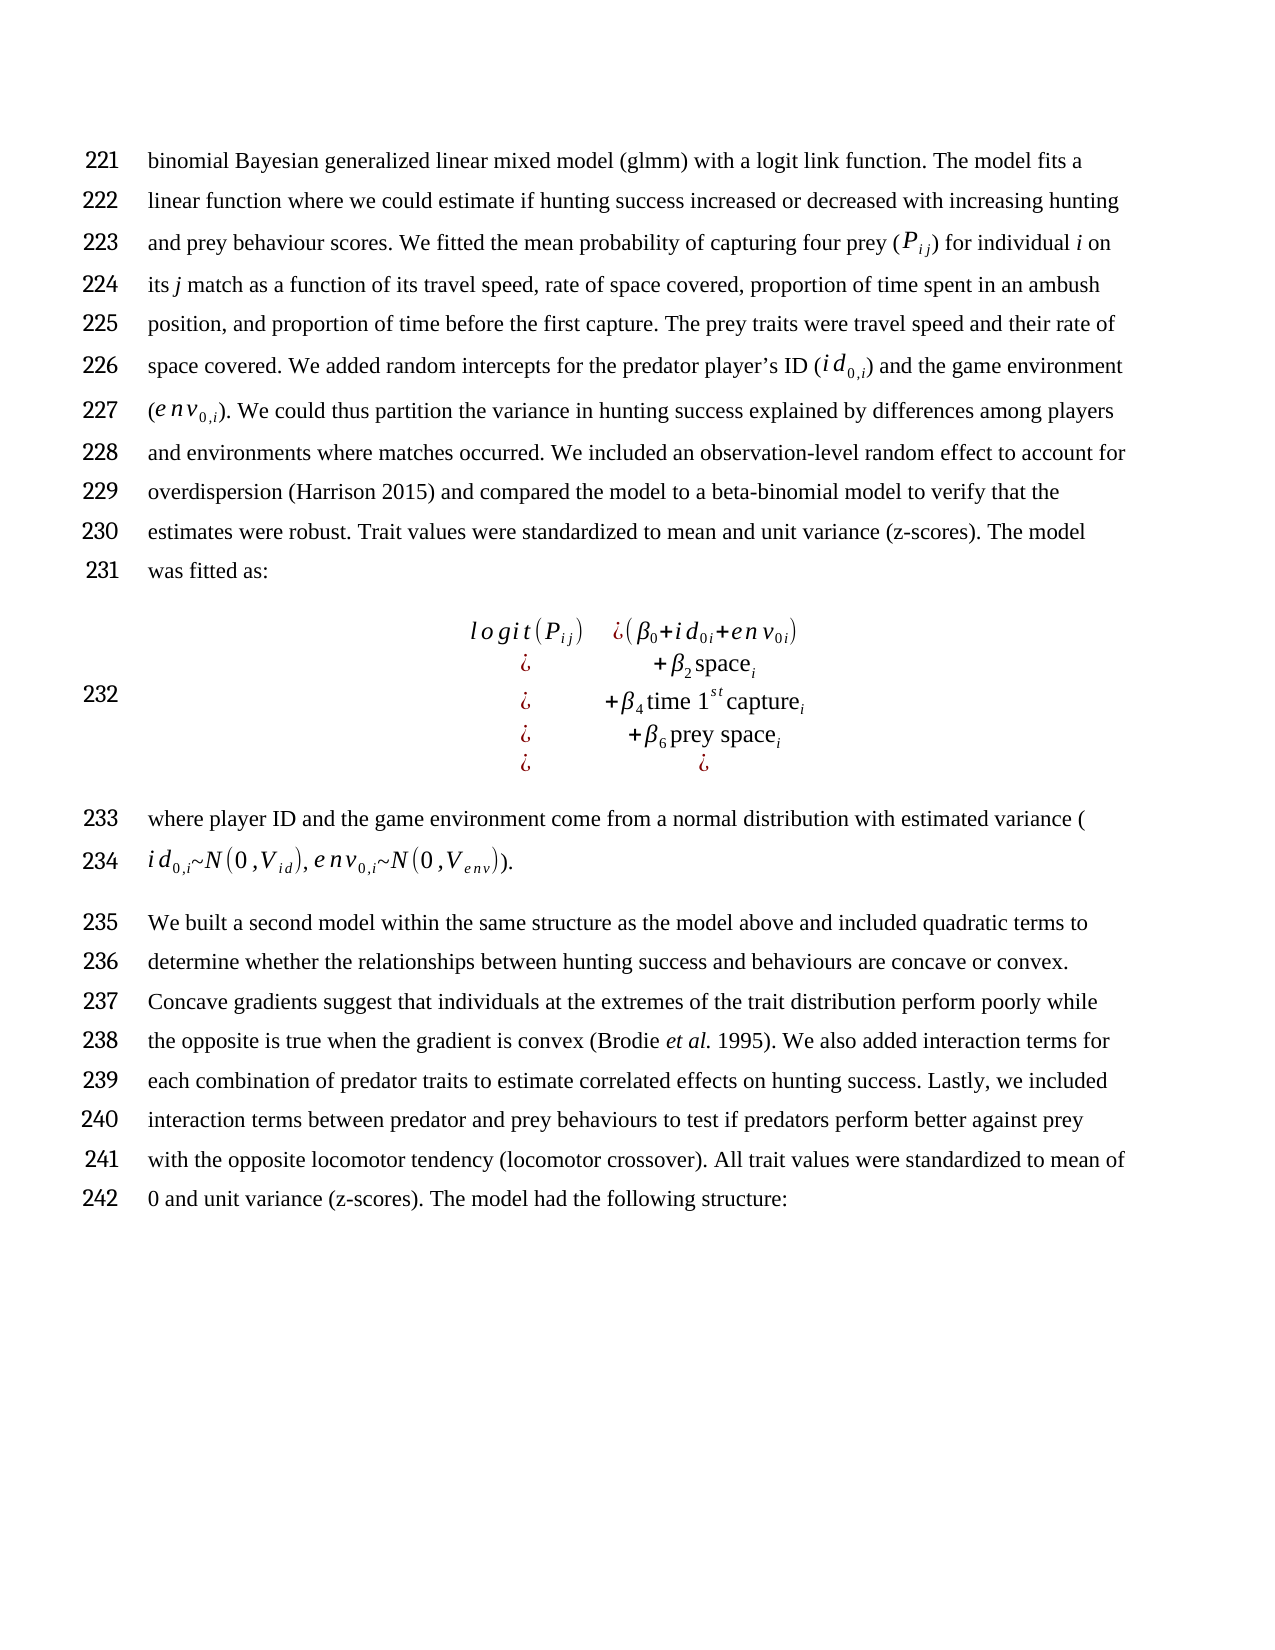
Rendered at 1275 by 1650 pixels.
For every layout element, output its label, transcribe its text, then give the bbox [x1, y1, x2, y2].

text We built a second model within the same structure as the model above and included quadratic terms to determine whether the relationships between hunting success and behaviours are concave or convex. Concave gradients suggest that individuals at the extremes of the trait distribution perform poorly while the opposite is true when the gradient is convex (Brodie et al. 1995). We also added interaction terms for each combination of predator traits to estimate correlated effects on hunting success. Lastly, we included interaction terms between predator and prey behaviours to test if predators perform better against prey with the opposite locomotor tendency (locomotor crossover). All trait values were standardized to mean of 0 and unit variance (z-scores). The model had the following structure: [148, 909, 1127, 1211]
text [148, 148, 1127, 584]
text where player ID and the game environment come from a normal distribution with estimated variance (~, ~). [148, 805, 1127, 877]
